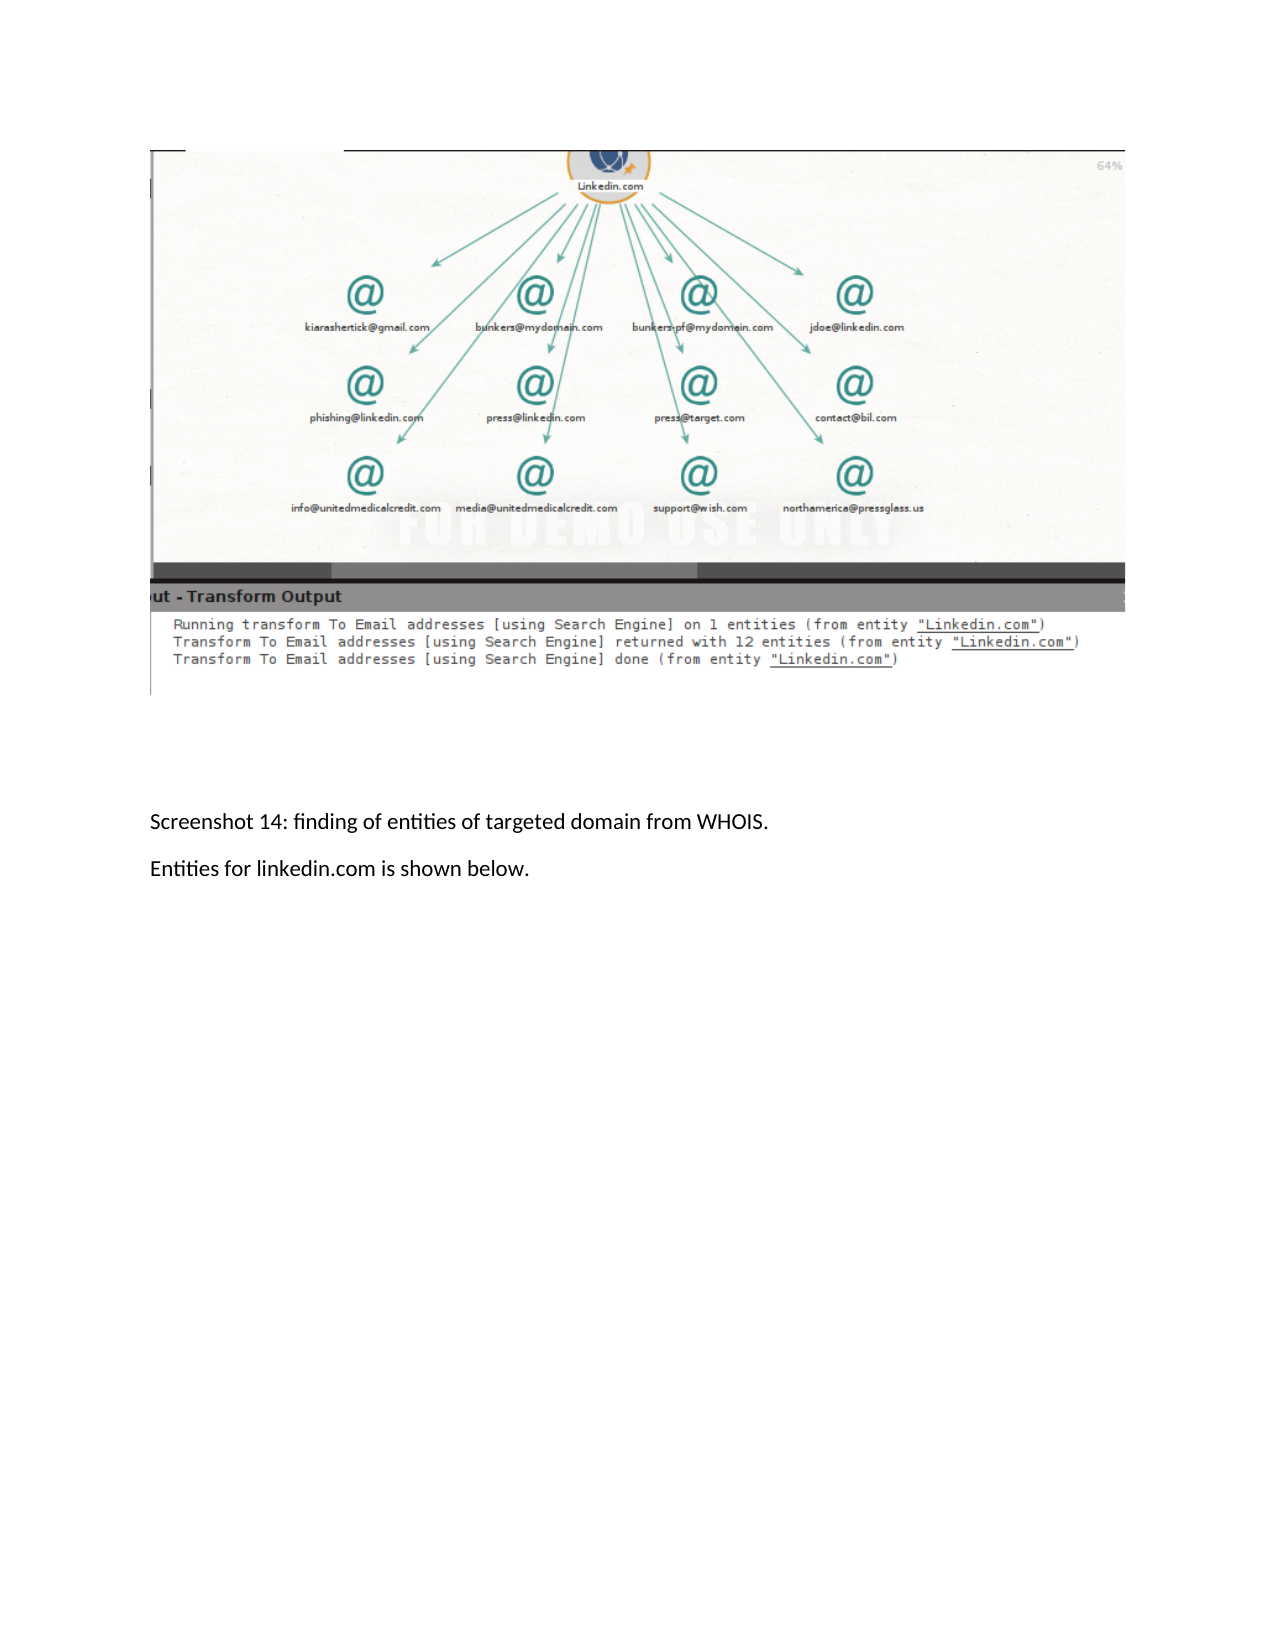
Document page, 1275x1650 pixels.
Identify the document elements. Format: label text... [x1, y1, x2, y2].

text Screenshot 14: finding of entities of targeted domain from WHOIS. [150, 807, 1125, 835]
text Entities for linkedin.com is shown below. [150, 854, 1125, 882]
picture [150, 150, 1125, 695]
